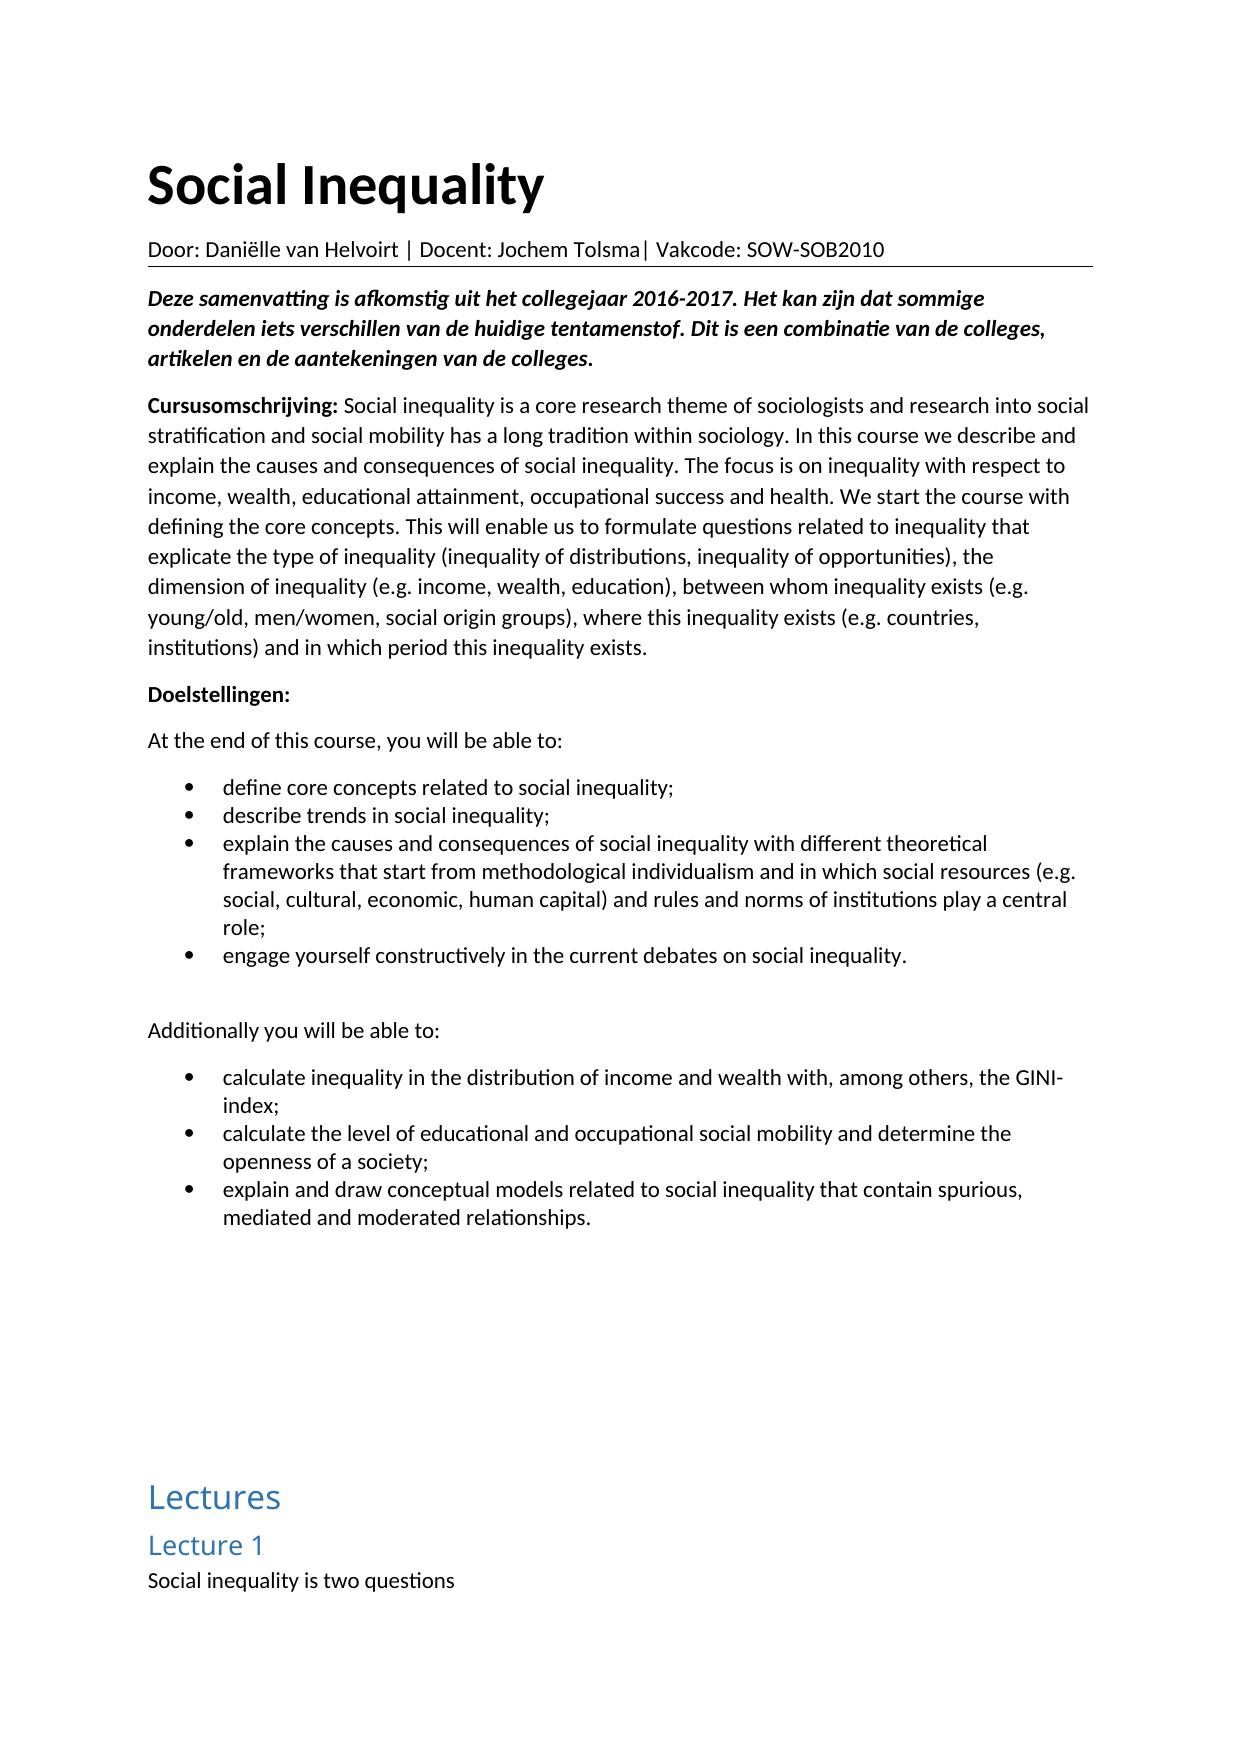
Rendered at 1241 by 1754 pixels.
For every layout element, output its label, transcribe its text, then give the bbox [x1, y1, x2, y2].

text Door: Daniëlle van Helvoirt | Docent: Jochem Tolsma| Vakcode: SOW-SOB2010 [148, 236, 1093, 266]
text At the end of this course, you will be able to: [148, 727, 1093, 754]
subtitle Lecture 1 [148, 1527, 1093, 1563]
text Additionally you will be able to: [148, 1016, 1093, 1044]
list engage yourself constructively in the current debates on social inequality. [185, 942, 1093, 969]
list calculate the level of educational and occupational social mobility and determine the openness of a society; [185, 1119, 1093, 1175]
list define core concepts related to social inequality; [185, 773, 1093, 801]
text Cursusomschrijving: Social inequality is a core research theme of sociologists and research into social stratification and social mobility has a long tradition within sociology. In this course we describe and explain the causes and consequences of social inequality. The focus is on inequality with respect to income, wealth, educational attainment, occupational success and health. We start the course with defining the core concepts. This will enable us to formulate questions related to inequality that explicate the type of inequality (inequality of distributions, inequality of opportunities), the dimension of inequality (e.g. income, wealth, education), between whom inequality exists (e.g. young/old, men/women, social origin groups), where this inequality exists (e.g. countries, institutions) and in which period this inequality exists. [148, 391, 1093, 661]
text Doelstellingen: [148, 680, 1093, 708]
list describe trends in social inequality; [185, 801, 1093, 829]
text Social inequality is two questions [148, 1566, 1093, 1594]
subtitle Lectures [148, 1424, 1093, 1519]
text Social Inequality [148, 148, 1093, 219]
text Deze samenvatting is afkomstig uit het collegejaar 2016-2017. Het kan zijn dat sommige onderdelen iets verschillen van de huidige tentamenstof. Dit is een combinatie van de colleges, artikelen en de aantekeningen van de colleges. [148, 284, 1093, 372]
list calculate inequality in the distribution of income and wealth with, among others, the GINI-index; [185, 1063, 1093, 1119]
list explain and draw conceptual models related to social inequality that contain spurious, mediated and moderated relationships. [185, 1175, 1093, 1231]
list explain the causes and consequences of social inequality with different theoretical frameworks that start from methodological individualism and in which social resources (e.g. social, cultural, economic, human capital) and rules and norms of institutions play a central role; [185, 829, 1093, 942]
